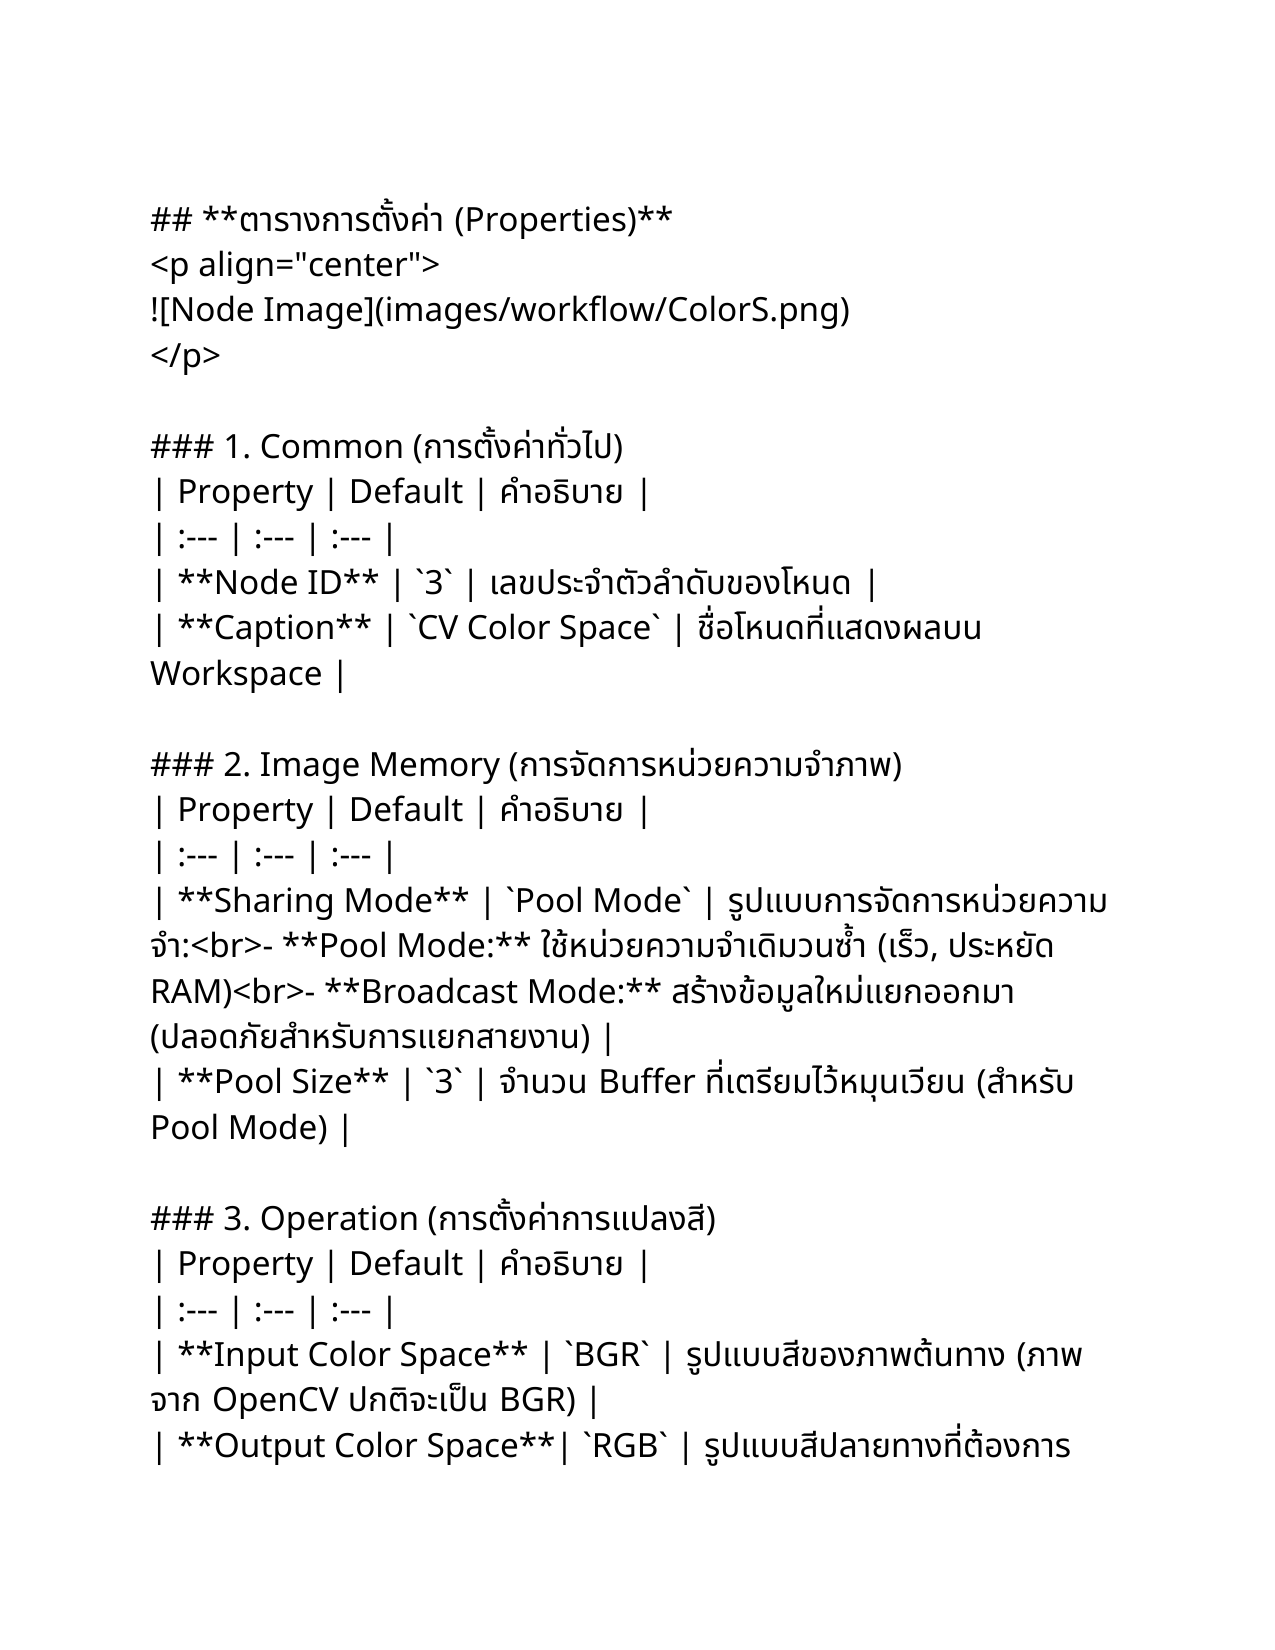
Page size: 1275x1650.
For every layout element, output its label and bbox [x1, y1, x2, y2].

text [150, 150, 1125, 1467]
